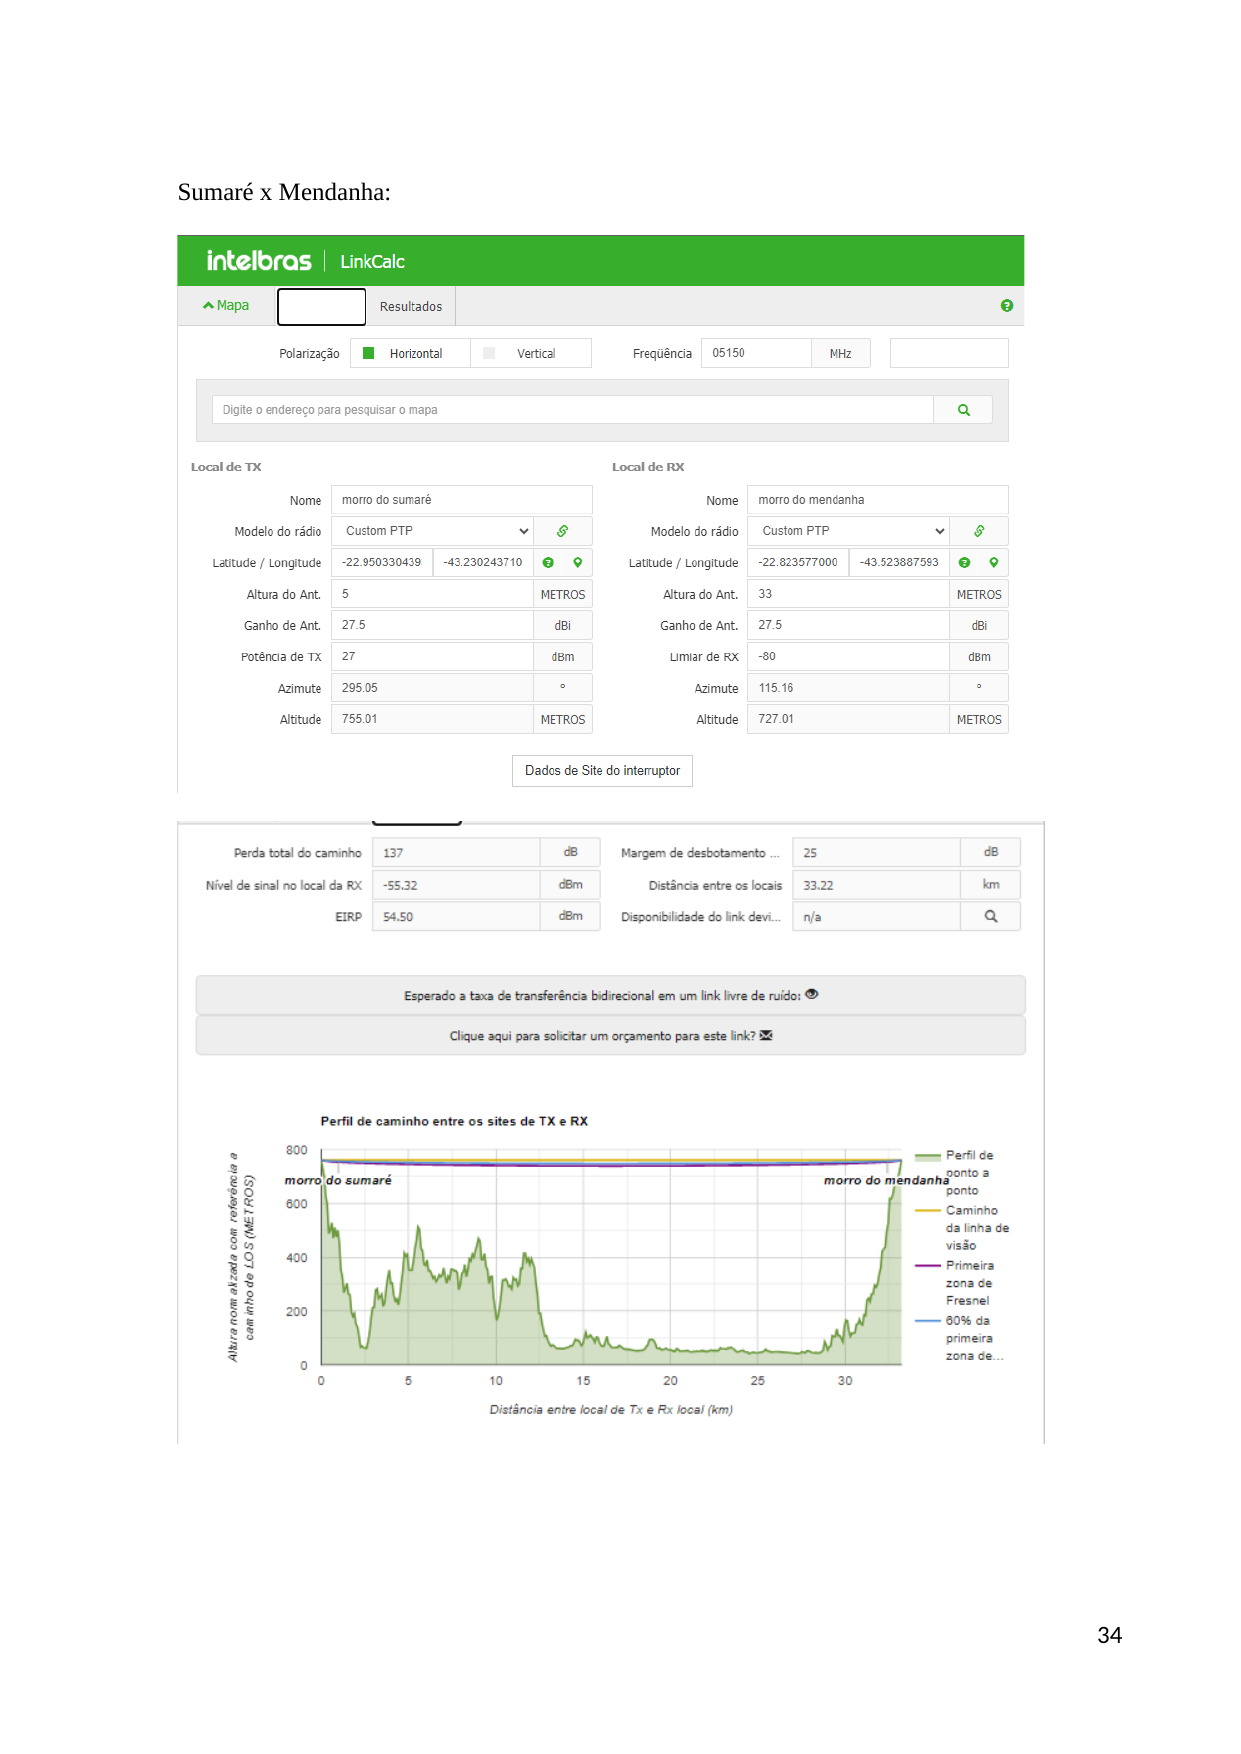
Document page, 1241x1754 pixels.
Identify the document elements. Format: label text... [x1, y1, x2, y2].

picture [177, 235, 1025, 793]
text Sumaré x Mendanha: [177, 177, 1122, 206]
picture [177, 821, 1045, 1444]
